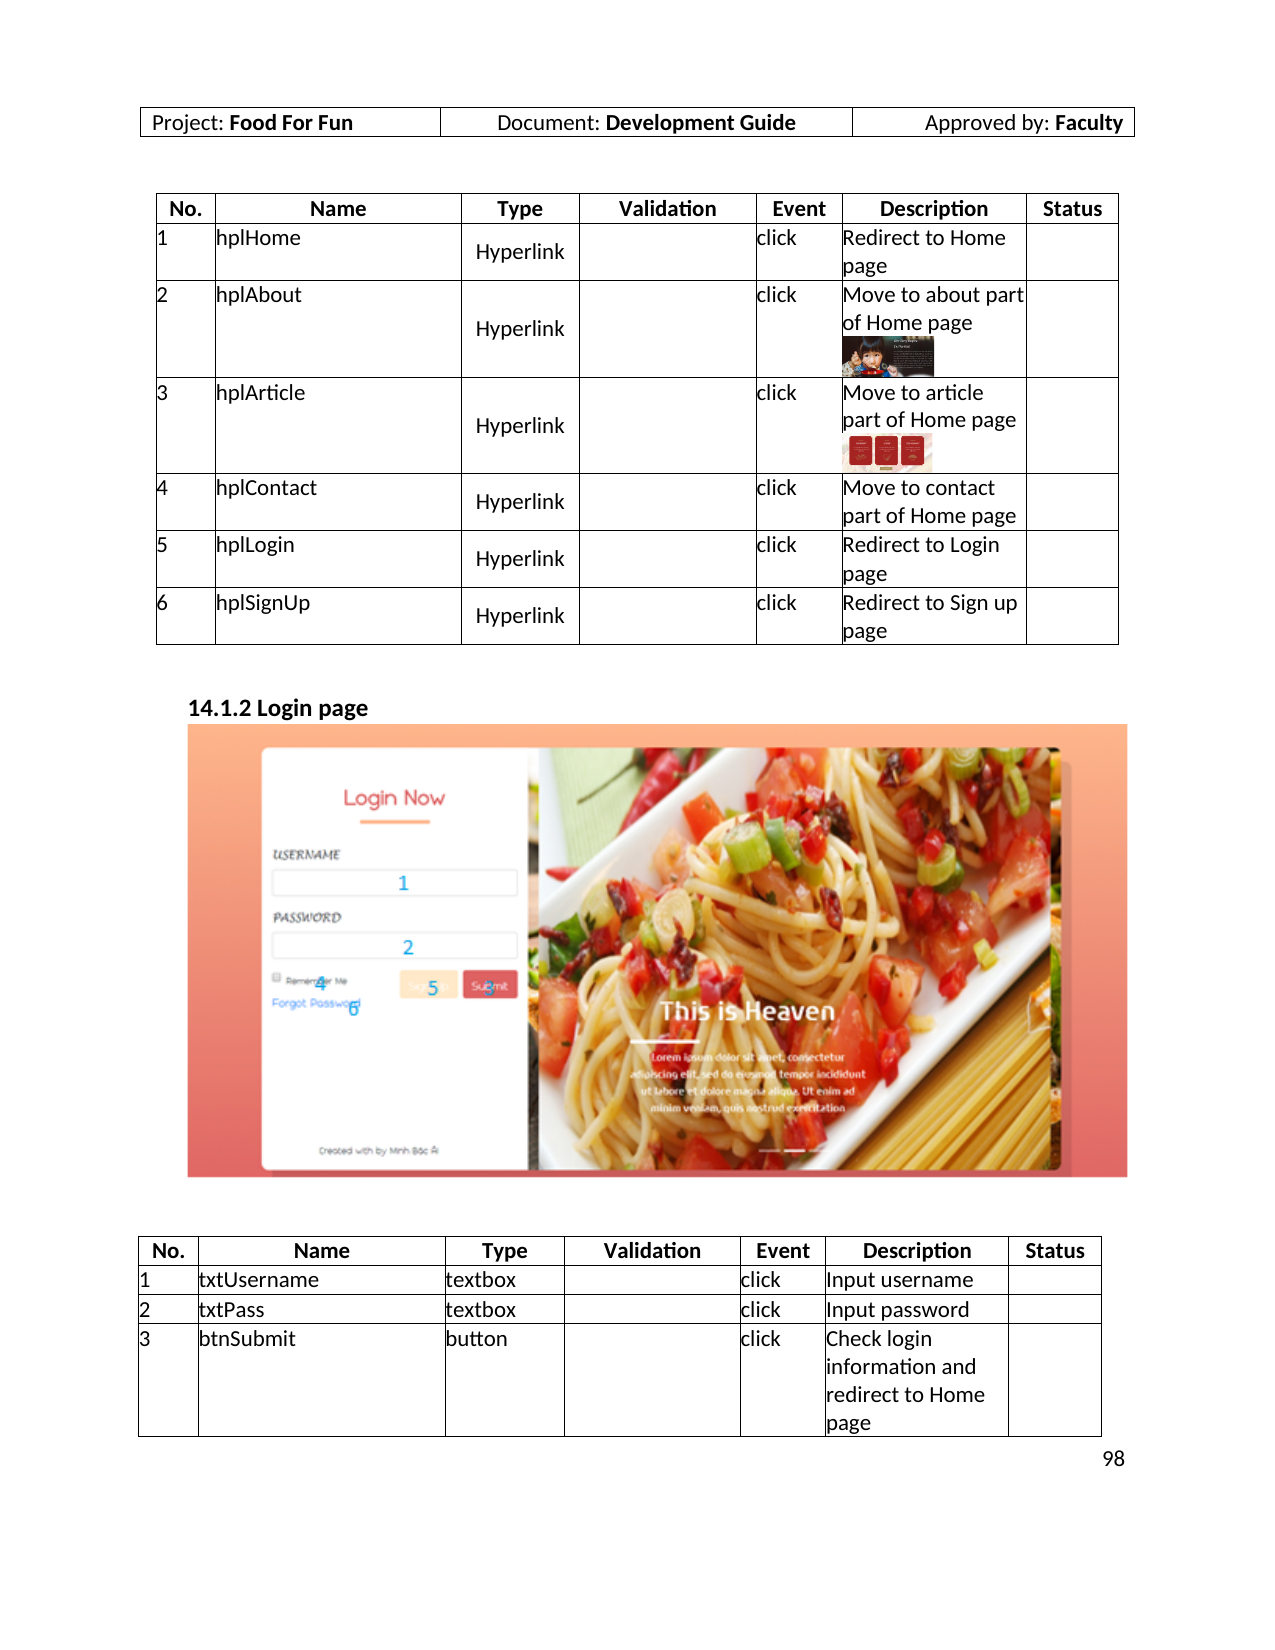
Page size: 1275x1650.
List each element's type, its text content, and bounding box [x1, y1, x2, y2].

table_cell 2 [139, 1295, 198, 1323]
table_cell [565, 1295, 740, 1323]
table_cell 2 [157, 281, 215, 377]
table_header Event [741, 1237, 825, 1264]
table_header No. [139, 1237, 198, 1264]
table_cell hplAbout [216, 281, 461, 377]
table_cell click [757, 224, 842, 279]
table_cell click [757, 474, 842, 529]
table_cell click [757, 281, 842, 377]
table_cell Redirect to Sign up page [843, 588, 1026, 644]
table_cell 3 [139, 1324, 198, 1436]
picture [842, 336, 935, 377]
table_cell [565, 1324, 740, 1436]
table_cell 4 [157, 474, 215, 529]
table_cell [1027, 531, 1118, 587]
table_cell hplSignUp [216, 588, 461, 644]
table_cell [580, 588, 756, 644]
table_header Validation [565, 1237, 740, 1264]
table_cell click [757, 588, 842, 644]
table_header No. [157, 194, 215, 222]
table_cell [1027, 588, 1118, 644]
table_cell 6 [157, 588, 215, 644]
table_cell Input password [826, 1295, 1008, 1323]
table_cell click [741, 1324, 825, 1436]
table_cell hplHome [216, 224, 461, 279]
table_cell btnSubmit [199, 1324, 445, 1436]
table_cell hplContact [216, 474, 461, 529]
table_header Name [216, 194, 461, 222]
table_cell button [446, 1324, 564, 1436]
table_cell Hyperlink [462, 281, 579, 377]
table_cell [1027, 474, 1118, 529]
picture [187, 724, 1128, 1179]
table_cell textbox [446, 1295, 564, 1323]
table_cell [565, 1266, 740, 1294]
list 14.1.2 Login page [187, 692, 1125, 722]
table_cell [580, 224, 756, 279]
table_cell [1009, 1295, 1101, 1323]
table_cell Input username [826, 1266, 1008, 1294]
table_cell click [741, 1295, 825, 1323]
table_cell [580, 281, 756, 377]
table_cell click [757, 531, 842, 587]
table_header Status [1027, 194, 1118, 222]
table_header Description [843, 194, 1026, 222]
table_header Description [826, 1237, 1008, 1264]
table_cell 5 [157, 531, 215, 587]
table_cell Move to article part of Home page [843, 378, 1026, 472]
table_cell Move to about part of Home page [843, 281, 1026, 377]
table_header Status [1009, 1237, 1101, 1264]
table_cell Hyperlink [462, 531, 579, 587]
table_cell Hyperlink [462, 378, 579, 472]
table_cell hplArticle [216, 378, 461, 472]
table_cell click [741, 1266, 825, 1294]
table_cell [1009, 1266, 1101, 1294]
table_cell click [757, 378, 842, 472]
table_header Validation [580, 194, 756, 222]
table_cell Hyperlink [462, 224, 579, 279]
table_cell 3 [157, 378, 215, 472]
table_cell Hyperlink [462, 588, 579, 644]
table_cell [1027, 281, 1118, 377]
table_header Type [446, 1237, 564, 1264]
table_cell Move to contact part of Home page [843, 474, 1026, 529]
table_cell Check login information and redirect to Home page [826, 1324, 1008, 1436]
table_cell [580, 474, 756, 529]
table_cell [1009, 1324, 1101, 1436]
picture [842, 433, 933, 473]
table_cell hplLogin [216, 531, 461, 587]
table_cell txtPass [199, 1295, 445, 1323]
table_cell [580, 378, 756, 472]
table_cell [1027, 224, 1118, 279]
table_cell Redirect to Login page [843, 531, 1026, 587]
table_cell [580, 531, 756, 587]
table_cell 1 [157, 224, 215, 279]
table_cell 1 [139, 1266, 198, 1294]
table_header Type [462, 194, 579, 222]
table_header Event [757, 194, 842, 222]
table_header Name [199, 1237, 445, 1264]
table_cell Hyperlink [462, 474, 579, 529]
table_cell textbox [446, 1266, 564, 1294]
table_cell Redirect to Home page [843, 224, 1026, 279]
table_cell [1027, 378, 1118, 472]
table_cell txtUsername [199, 1266, 445, 1294]
